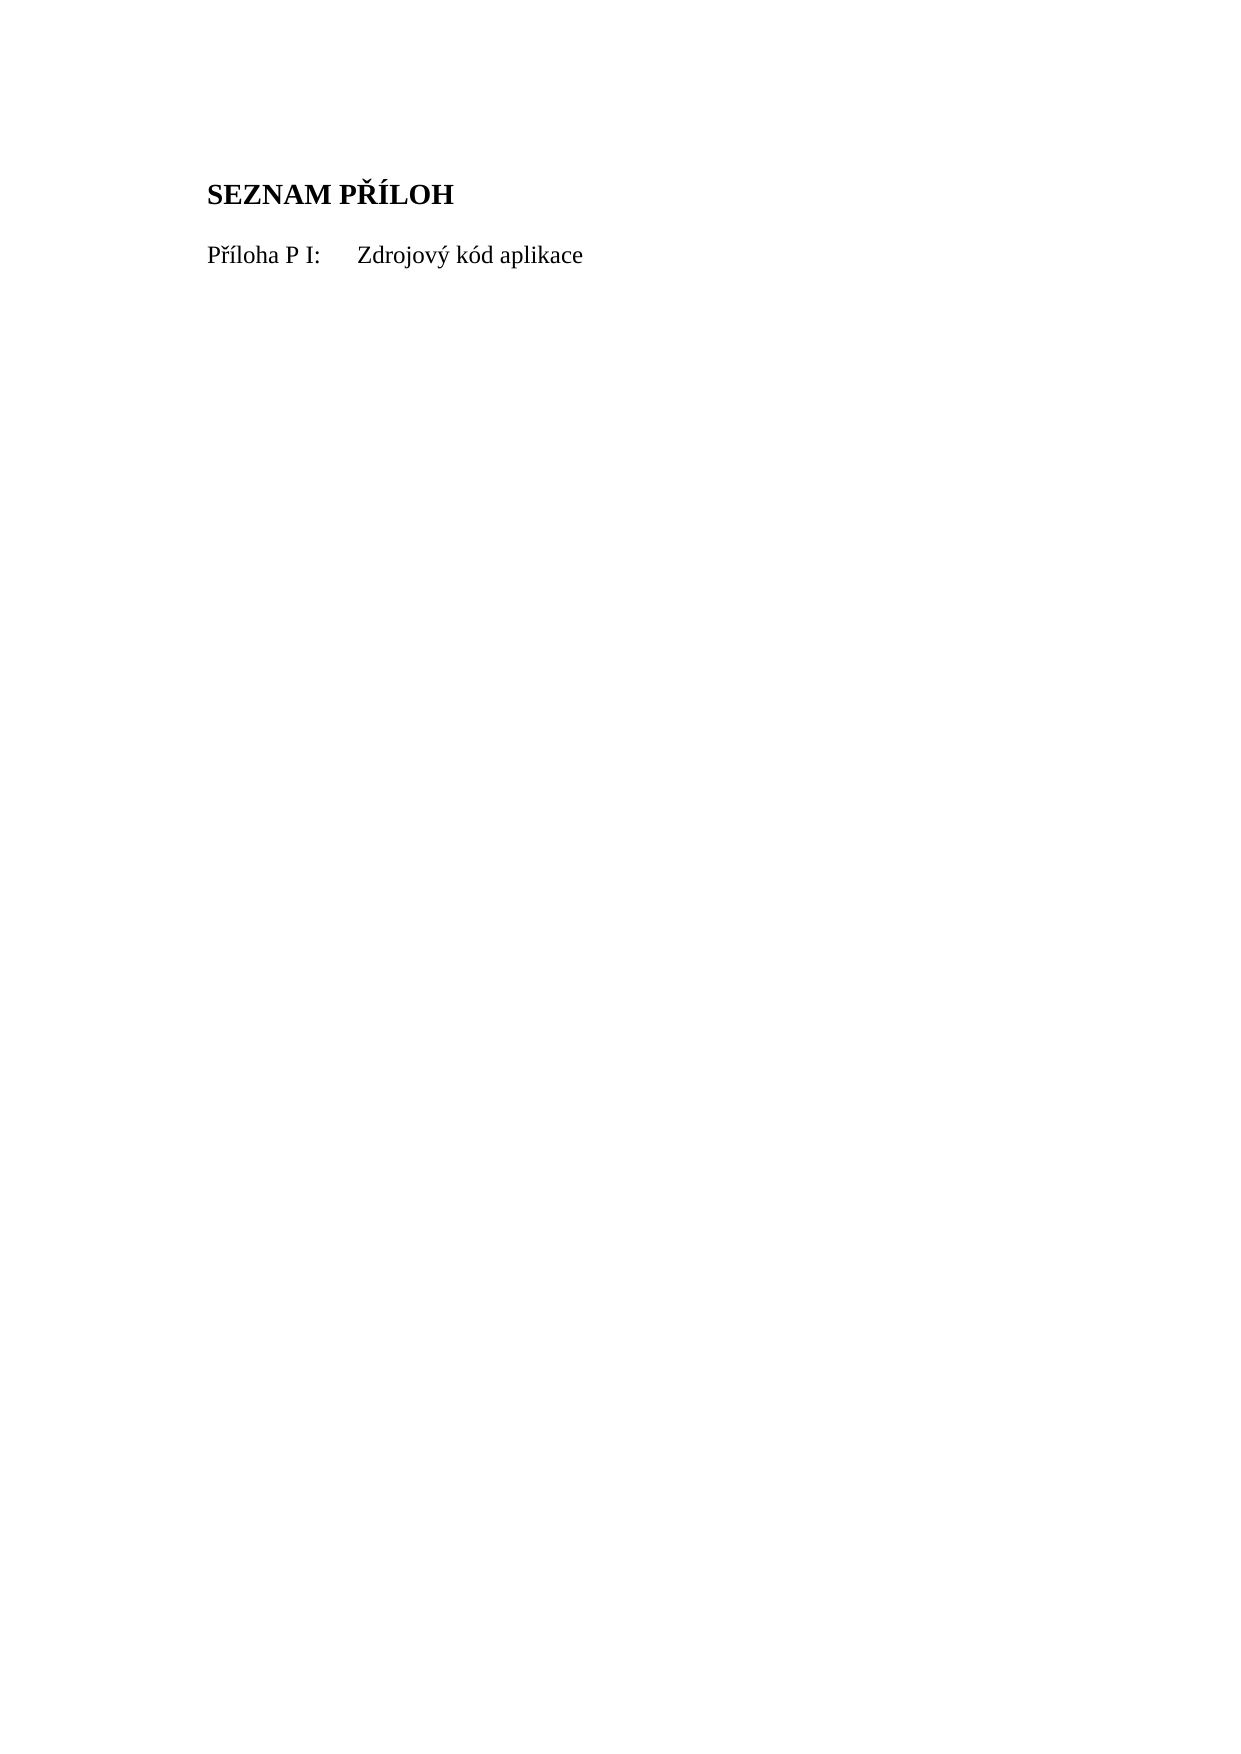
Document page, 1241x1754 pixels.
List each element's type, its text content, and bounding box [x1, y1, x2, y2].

text Seznam příloh [207, 177, 1122, 211]
text Příloha P I: Zdrojový kód aplikace [207, 240, 1122, 269]
